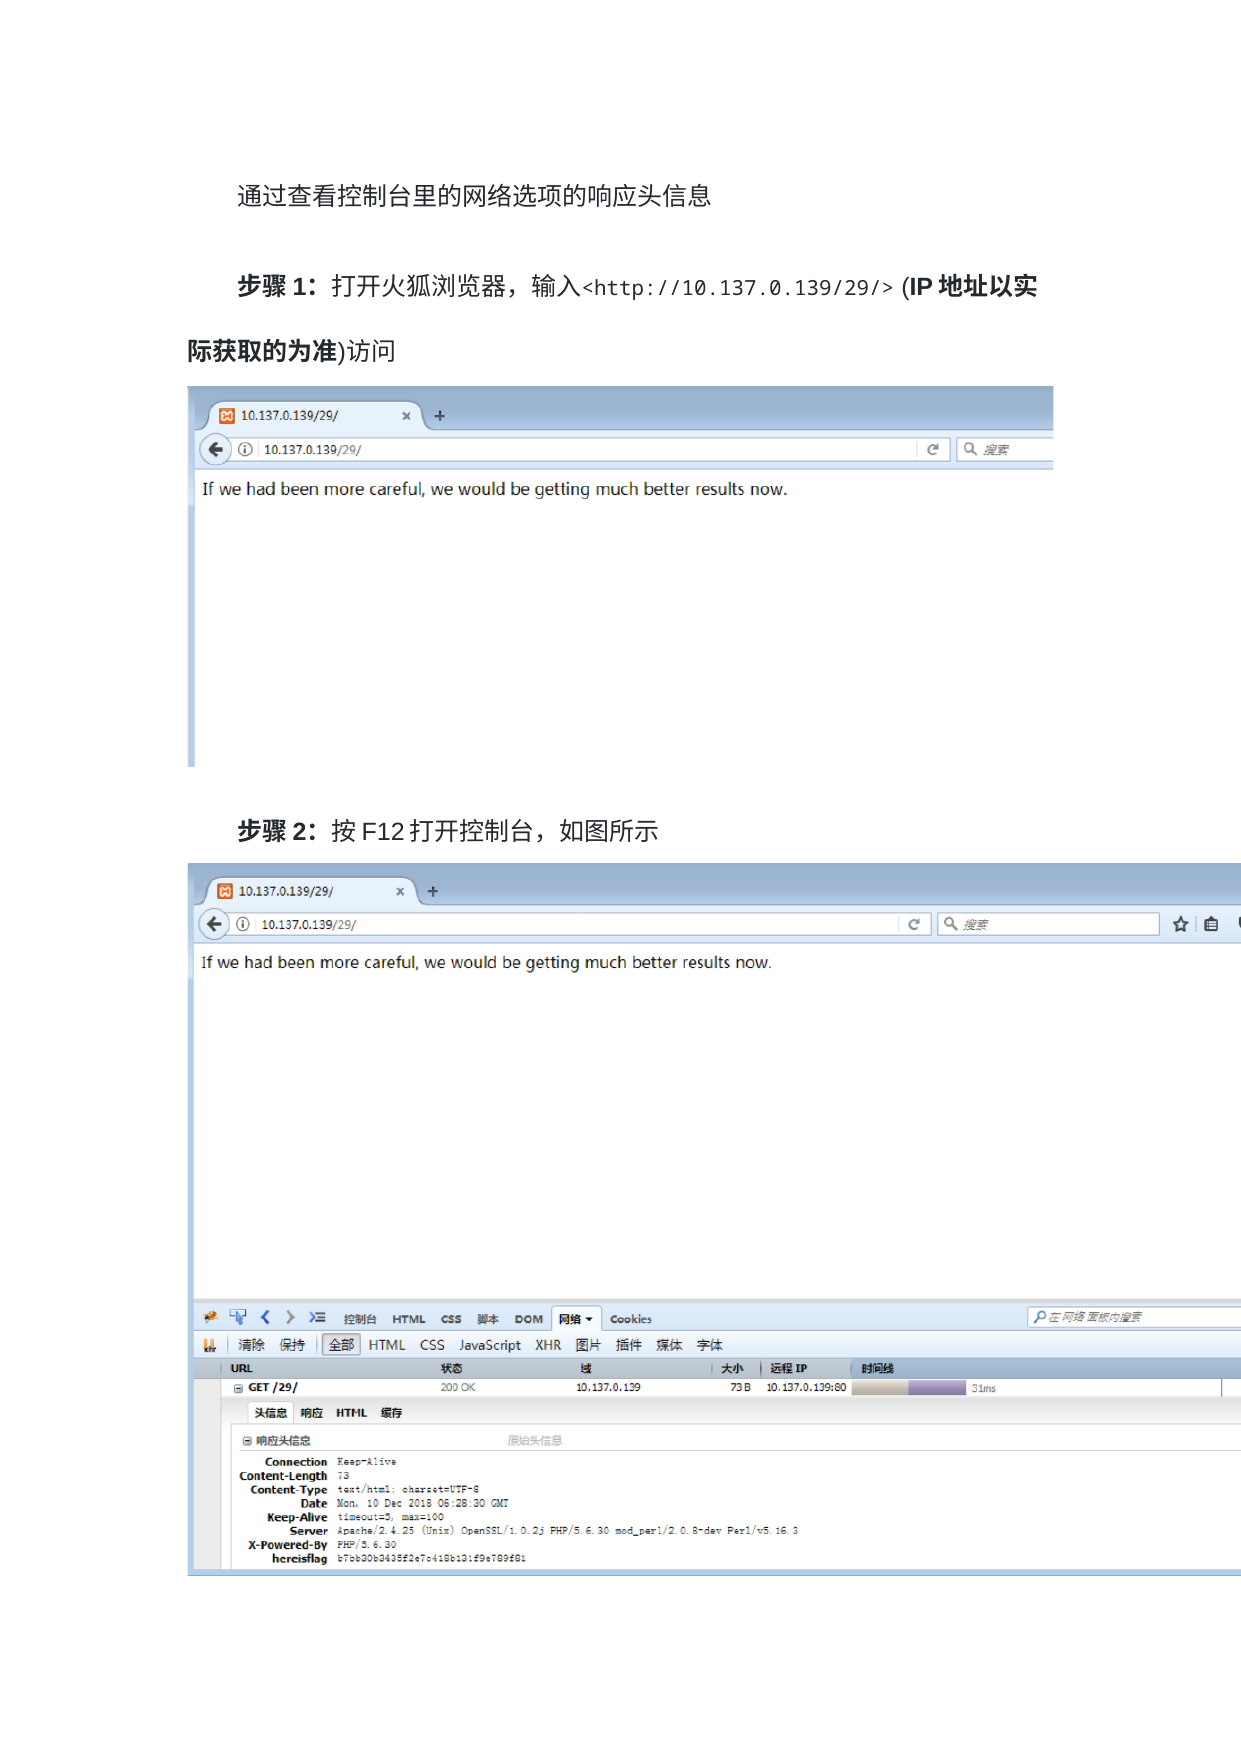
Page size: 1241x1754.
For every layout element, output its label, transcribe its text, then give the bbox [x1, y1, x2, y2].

text 通过查看控制台里的网络选项的响应头信息 [187, 162, 1053, 227]
picture [187, 863, 1241, 1576]
picture [187, 386, 1054, 767]
text 步骤2：按F12打开控制台，如图所示 [187, 797, 1053, 862]
text 步骤1：打开火狐浏览器，输入<http://10.137.0.139/29/> (IP地址以实际获取的为准)访问 [187, 252, 1053, 382]
